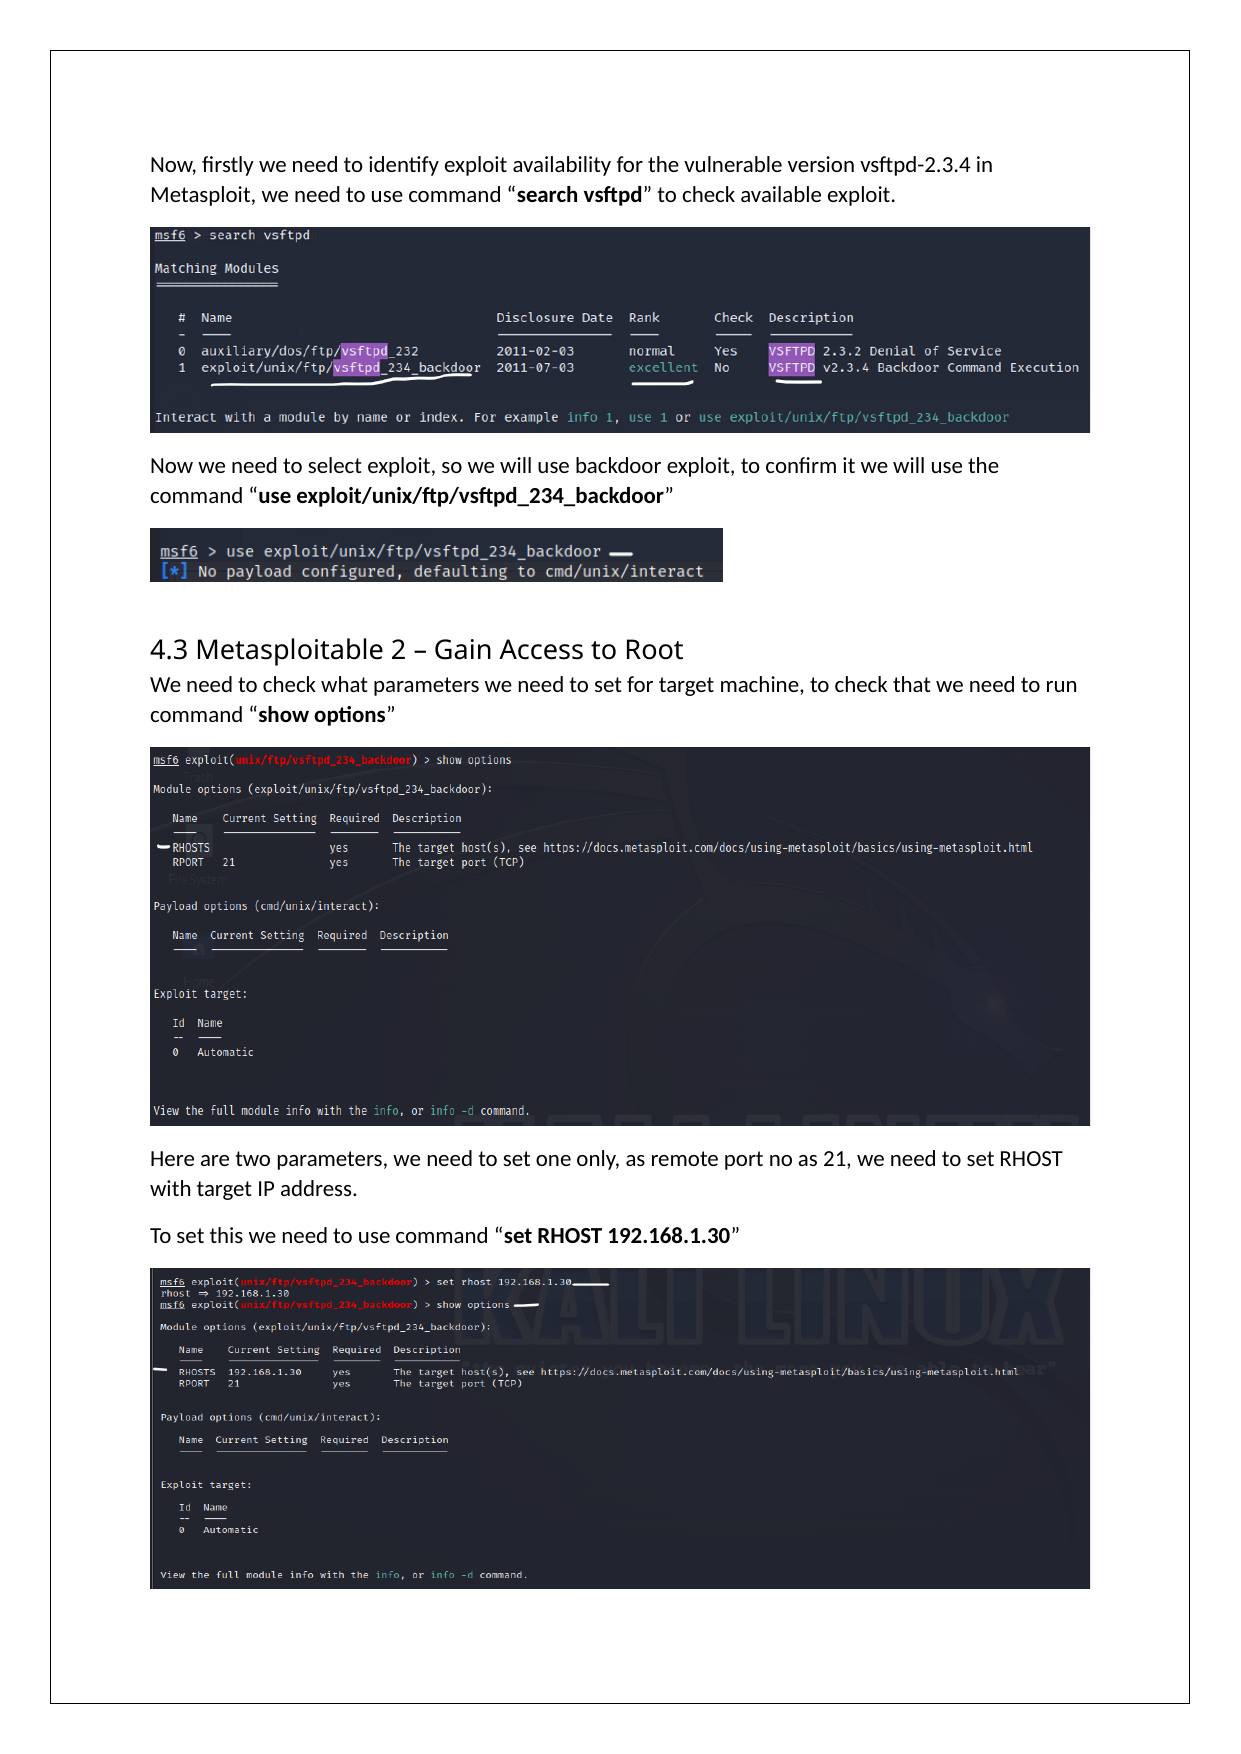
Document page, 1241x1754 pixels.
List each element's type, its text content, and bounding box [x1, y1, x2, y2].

picture [150, 747, 1091, 1126]
text Now, firstly we need to identify exploit availability for the vulnerable version vsftpd-2.3.4 in Metasploit, we need to use command “search vsftpd” to check available exploit. [150, 150, 1090, 208]
text Now we need to select exploit, so we will use backdoor exploit, to confirm it we will use the command “use exploit/unix/ftp/vsftpd_234_backdoor” [150, 451, 1090, 509]
picture [150, 227, 1091, 433]
picture [150, 528, 723, 582]
subtitle 4.3 Metasploitable 2 – Gain Access to Root [150, 630, 1090, 667]
text Here are two parameters, we need to set one only, as remote port no as 21, we need to set RHOST with target IP address. [150, 1144, 1090, 1202]
text To set this we need to use command “set RHOST 192.168.1.30” [150, 1221, 1090, 1249]
text We need to check what parameters we need to set for target machine, to check that we need to run command “show options” [150, 670, 1090, 728]
picture [150, 1268, 1091, 1589]
